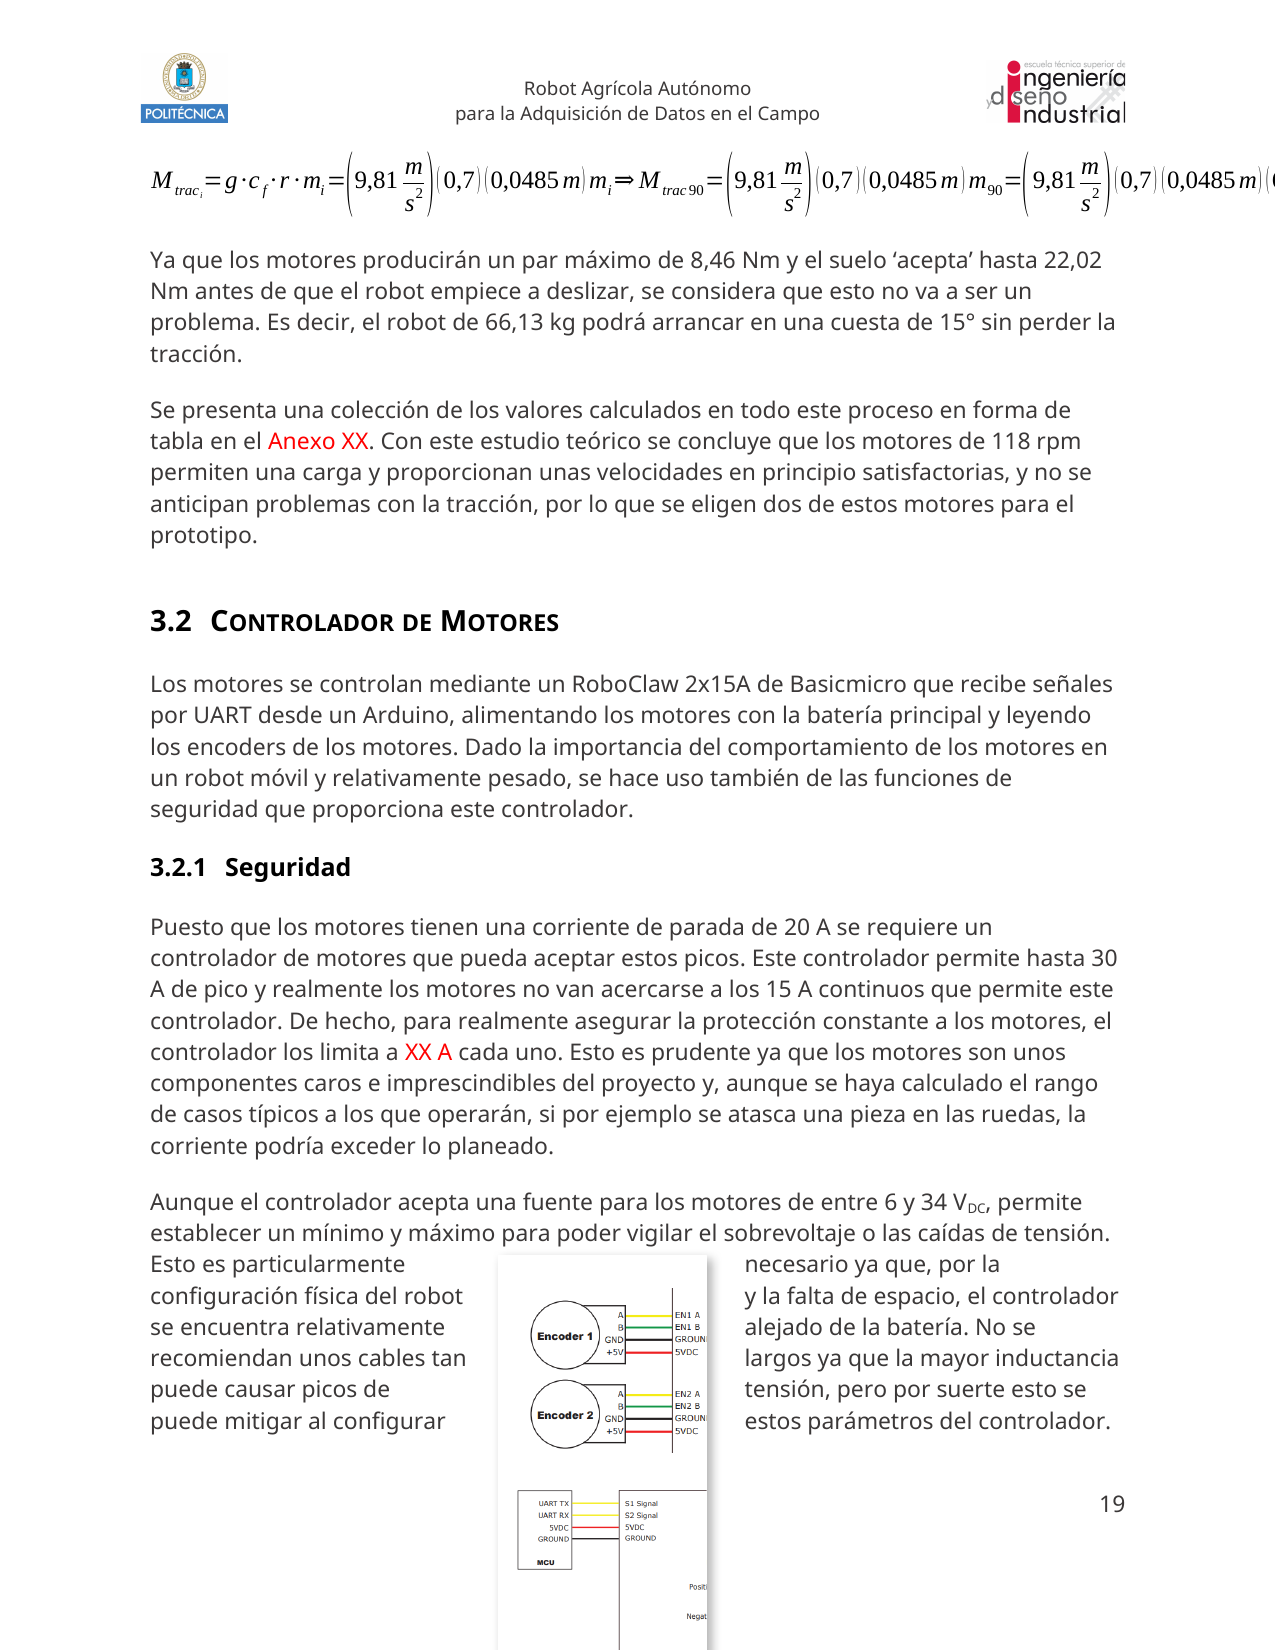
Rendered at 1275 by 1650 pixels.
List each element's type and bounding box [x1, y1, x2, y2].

picture [986, 60, 1125, 123]
picture [513, 1484, 707, 1650]
picture [513, 1288, 707, 1453]
picture [140, 53, 228, 123]
